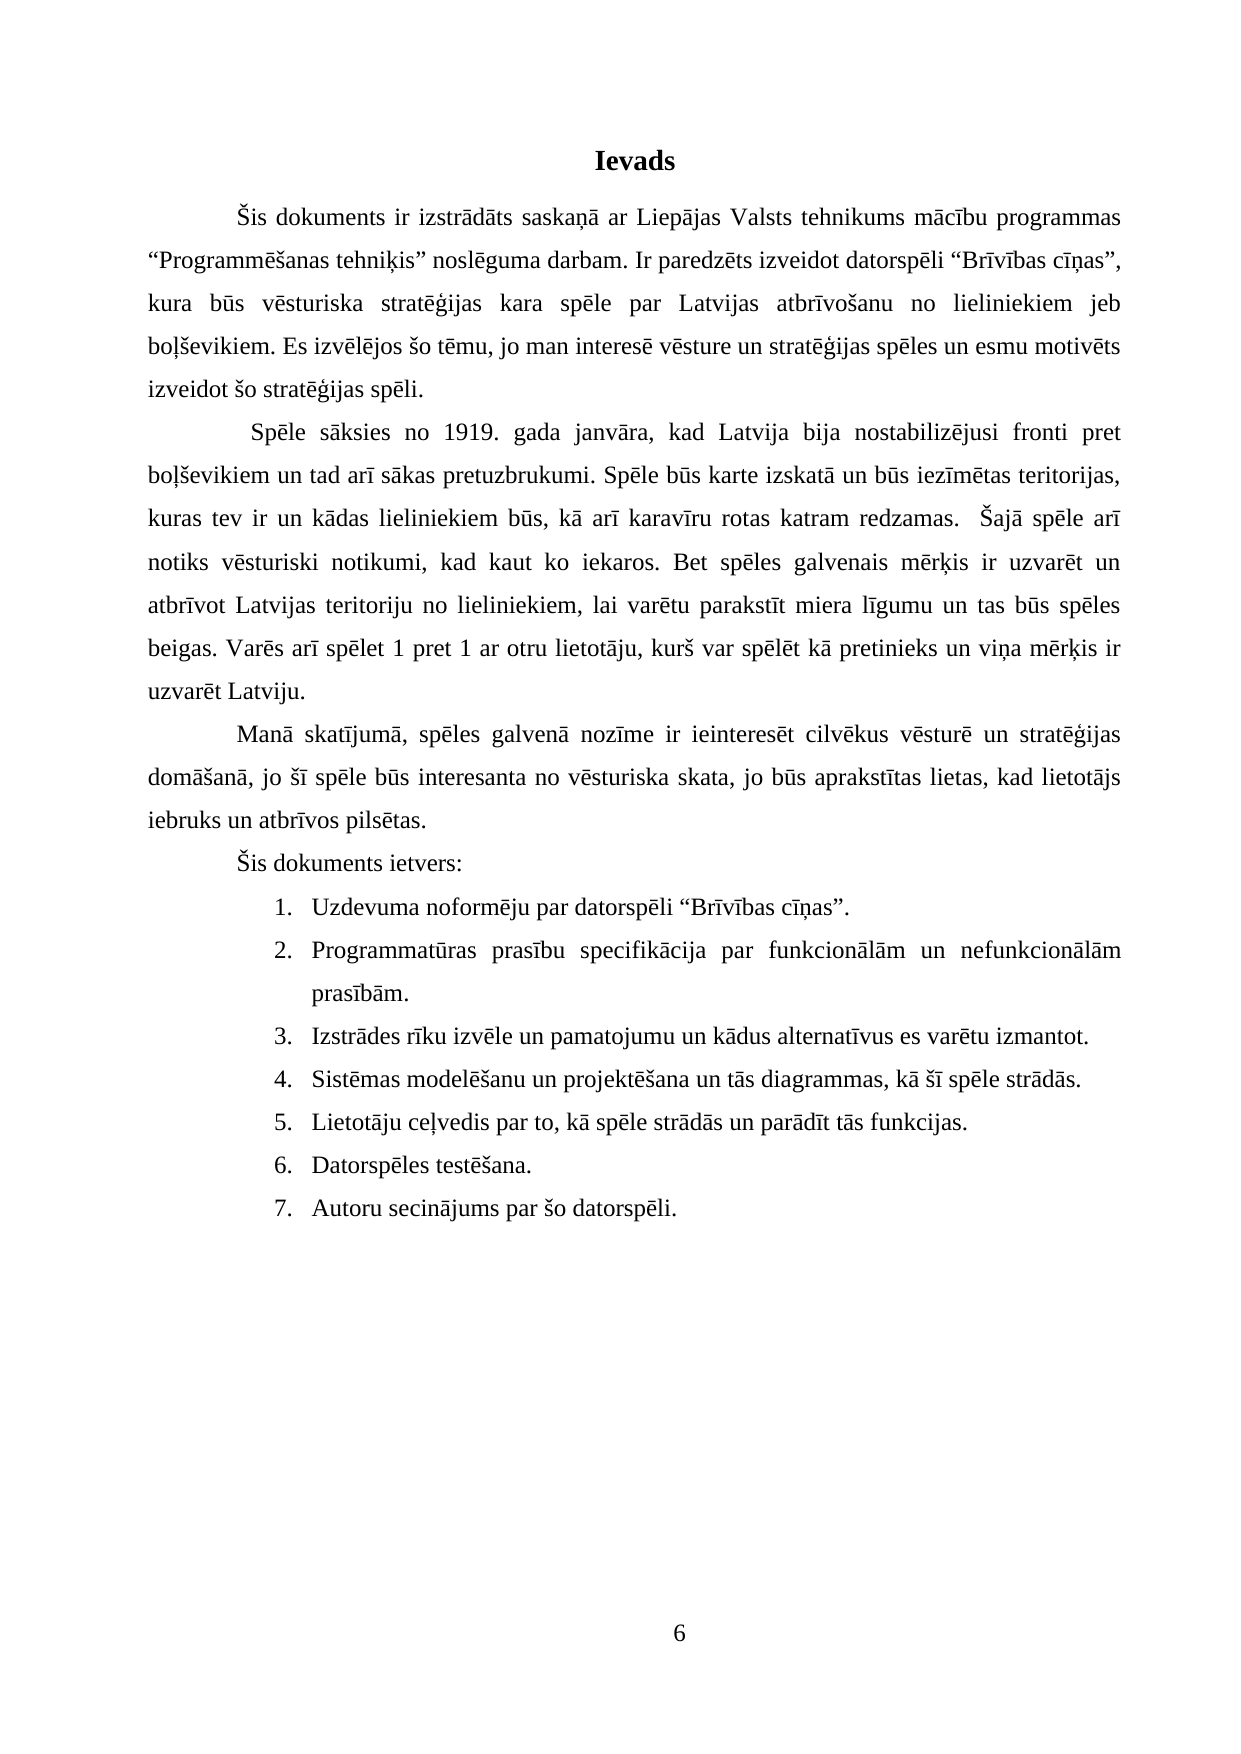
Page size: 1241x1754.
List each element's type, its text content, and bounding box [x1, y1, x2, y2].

list Izstrādes rīku izvēle un pamatojumu un kādus alternatīvus es varētu izmantot. [274, 1021, 1122, 1050]
text Spēle sāksies no 1919. gada janvāra, kad Latvija bija nostabilizējusi fronti pret boļševikiem un tad arī sākas pretuzbrukumi. Spēle būs karte izskatā un būs iezīmētas teritorijas, kuras tev ir un kādas lieliniekiem būs, kā arī karavīru rotas katram redzamas. Šajā spēle arī notiks vēsturiski notikumi, kad kaut ko iekaros. Bet spēles galvenais mērķis ir uzvarēt un atbrīvot Latvijas teritoriju no lieliniekiem, lai varētu parakstīt miera līgumu un tas būs spēles beigas. Varēs arī spēlet 1 pret 1 ar otru lietotāju, kurš var spēlēt kā pretinieks un viņa mērķis ir uzvarēt Latviju. [148, 417, 1122, 705]
list Autoru secinājums par šo datorspēli. [274, 1193, 1122, 1222]
list Datorspēles testēšana. [274, 1150, 1122, 1179]
list Sistēmas modelēšanu un projektēšana un tās diagrammas, kā šī spēle strādās. [274, 1064, 1122, 1093]
text Šis dokuments ir izstrādāts saskaņā ar Liepājas Valsts tehnikums mācību programmas “Programmēšanas tehniķis” noslēguma darbam. Ir paredzēts izveidot datorspēli “Brīvības cīņas”, kura būs vēsturiska stratēģijas kara spēle par Latvijas atbrīvošanu no lieliniekiem jeb boļševikiem. Es izvēlējos šo tēmu, jo man interesē vēsture un stratēģijas spēles un esmu motivēts izveidot šo stratēģijas spēli. [148, 202, 1122, 403]
list Uzdevuma noformēju par datorspēli “Brīvības cīņas”. [274, 892, 1122, 920]
text Manā skatījumā, spēles galvenā nozīme ir ieinteresēt cilvēkus vēsturē un stratēģijas domāšanā, jo šī spēle būs interesanta no vēsturiska skata, jo būs aprakstītas lietas, kad lietotājs iebruks un atbrīvos pilsētas. [148, 719, 1122, 834]
list Programmatūras prasību specifikācija par funkcionālām un nefunkcionālām prasībām. [274, 935, 1122, 1007]
subtitle Ievads [148, 143, 1122, 177]
list Lietotāju ceļvedis par to, kā spēle strādās un parādīt tās funkcijas. [274, 1107, 1122, 1136]
text Šis dokuments ietvers: [148, 848, 1122, 877]
